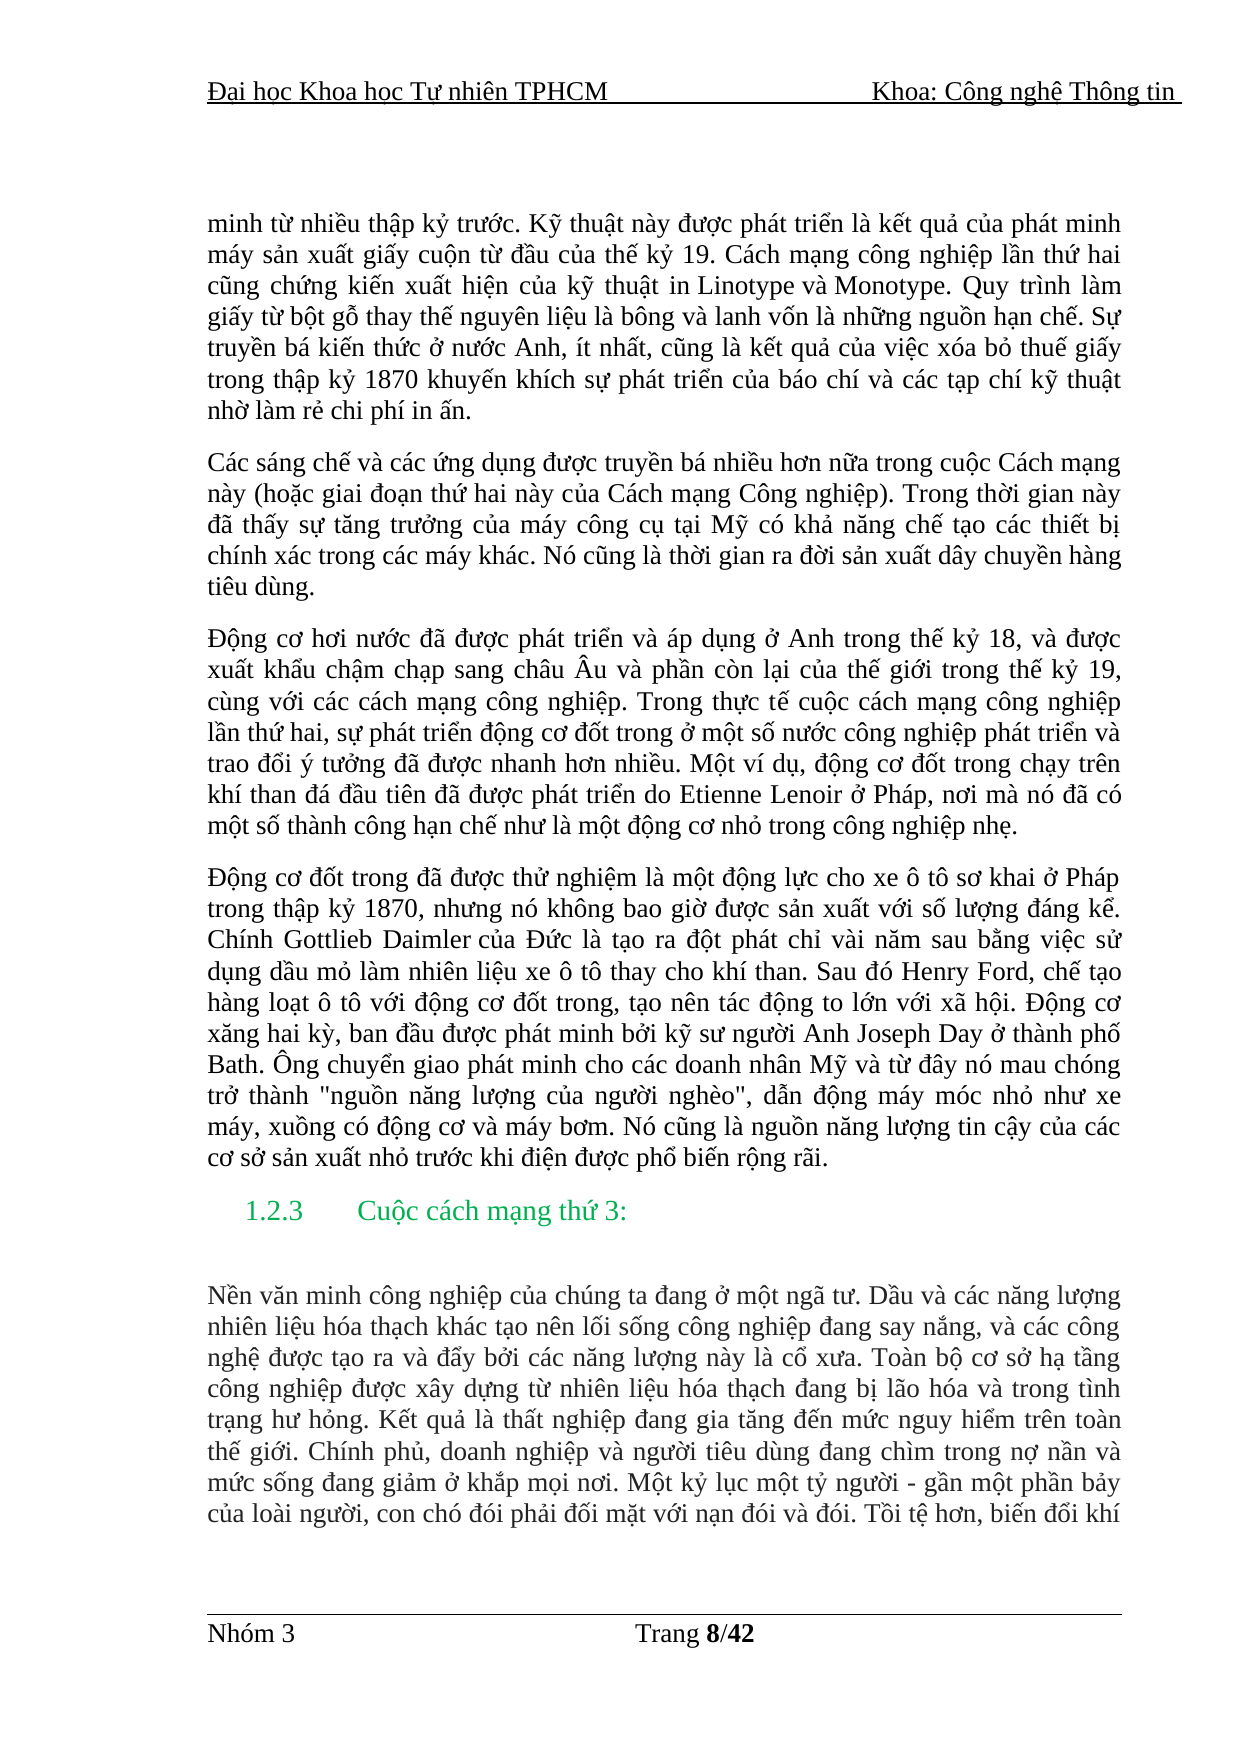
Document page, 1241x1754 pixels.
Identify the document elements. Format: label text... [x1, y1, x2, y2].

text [207, 207, 1122, 425]
text Các sáng chế và các ứng dụng được truyền bá nhiều hơn nữa trong cuộc Cách mạng này (hoặc giai đoạn thứ hai này của Cách mạng Công nghiệp). Trong thời gian này đã thấy sự tăng trưởng của máy công cụ tại Mỹ có khả năng chế tạo các thiết bị chính xác trong các máy khác. Nó cũng là thời gian ra đời sản xuất dây chuyền hàng tiêu dùng. [207, 446, 1122, 602]
text Động cơ đốt trong đã được thử nghiệm là một động lực cho xe ô tô sơ khai ở Pháp trong thập kỷ 1870, nhưng nó không bao giờ được sản xuất với số lượng đáng kể. Chính Gottlieb Daimler của Đức là tạo ra đột phát chỉ vài năm sau bằng việc sử dụng dầu mỏ làm nhiên liệu xe ô tô thay cho khí than. Sau đó Henry Ford, chế tạo hàng loạt ô tô với động cơ đốt trong, tạo nên tác động to lớn với xã hội. Động cơ xăng hai kỳ, ban đầu được phát minh bởi kỹ sư người Anh Joseph Day ở thành phố Bath. Ông chuyển giao phát minh cho các doanh nhân Mỹ và từ đây nó mau chóng trở thành "nguồn năng lượng của người nghèo", dẫn động máy móc nhỏ như xe máy, xuồng có động cơ và máy bơm. Nó cũng là nguồn năng lượng tin cậy của các cơ sở sản xuất nhỏ trước khi điện được phổ biến rộng rãi. [207, 861, 1122, 1173]
subtitle Cuộc cách mạng thứ 3: [244, 1193, 1122, 1227]
text Động cơ hơi nước đã được phát triển và áp dụng ở Anh trong thế kỷ 18, và được xuất khẩu chậm chạp sang châu Âu và phần còn lại của thế giới trong thế kỷ 19, cùng với các cách mạng công nghiệp. Trong thực tế cuộc cách mạng công nghiệp lần thứ hai, sự phát triển động cơ đốt trong ở một số nước công nghiệp phát triển và trao đổi ý tưởng đã được nhanh hơn nhiều. Một ví dụ, động cơ đốt trong chạy trên khí than đá đầu tiên đã được phát triển do Etienne Lenoir ở Pháp, nơi mà nó đã có một số thành công hạn chế như là một động cơ nhỏ trong công nghiệp nhẹ. [207, 622, 1122, 840]
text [207, 1279, 1122, 1528]
